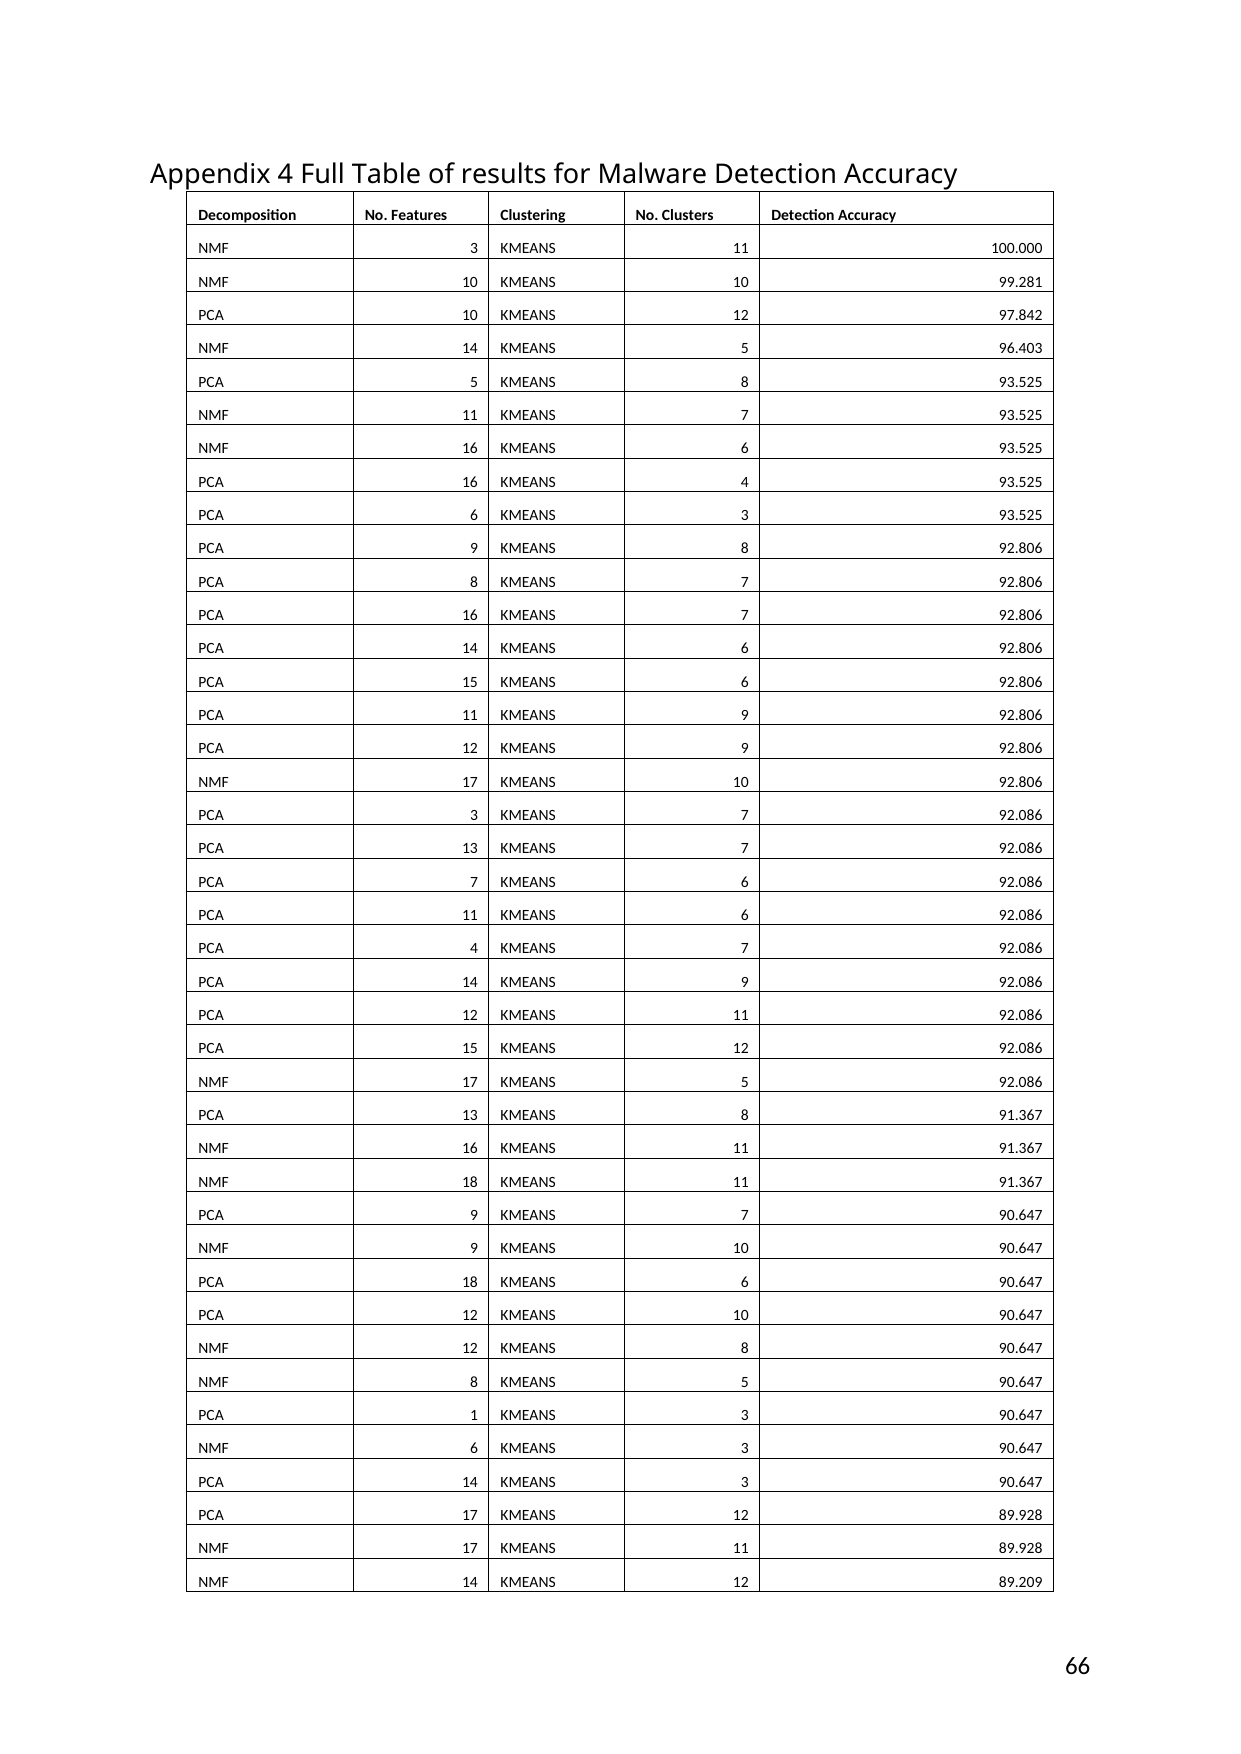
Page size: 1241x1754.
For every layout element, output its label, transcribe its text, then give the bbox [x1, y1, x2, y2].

table_cell 7 [625, 592, 759, 624]
table_cell 15 [354, 1025, 488, 1058]
table_cell NMF [187, 1225, 353, 1258]
table_cell 3 [625, 1459, 759, 1491]
table_cell 90.647 [760, 1392, 1053, 1424]
table_cell 10 [625, 259, 759, 291]
table_cell NMF [187, 392, 353, 424]
table_cell KMEANS [489, 259, 624, 291]
table_cell 90.647 [760, 1292, 1053, 1324]
table_cell 8 [625, 1092, 759, 1124]
table_cell 18 [354, 1259, 488, 1291]
table_cell 12 [625, 292, 759, 324]
table_cell PCA [187, 559, 353, 591]
table_cell 89.209 [760, 1559, 1053, 1591]
table_cell 12 [625, 1492, 759, 1524]
table_cell 6 [354, 492, 488, 524]
table_cell KMEANS [489, 359, 624, 391]
table_cell 7 [625, 1192, 759, 1224]
table_cell 7 [625, 559, 759, 591]
table_cell KMEANS [489, 225, 624, 258]
table_cell 17 [354, 1525, 488, 1558]
table_cell 100.000 [760, 225, 1053, 258]
table_cell 7 [625, 825, 759, 858]
table_cell 92.806 [760, 725, 1053, 758]
table_cell 15 [354, 659, 488, 691]
table_cell KMEANS [489, 1492, 624, 1524]
table_cell 6 [625, 659, 759, 691]
table_cell 14 [354, 1559, 488, 1591]
table_cell 12 [625, 1559, 759, 1591]
table_cell 16 [354, 1125, 488, 1158]
table_cell 6 [625, 625, 759, 658]
table_cell 12 [354, 1292, 488, 1324]
table_cell PCA [187, 992, 353, 1024]
table_cell 3 [354, 792, 488, 824]
table_cell 8 [354, 559, 488, 591]
table_header Clustering [489, 192, 624, 224]
table_cell PCA [187, 1025, 353, 1058]
table_cell 92.806 [760, 525, 1053, 558]
table_cell PCA [187, 692, 353, 724]
table_cell KMEANS [489, 1192, 624, 1224]
table_cell 7 [625, 792, 759, 824]
table_cell PCA [187, 925, 353, 958]
table_cell PCA [187, 725, 353, 758]
table_cell KMEANS [489, 792, 624, 824]
table_cell KMEANS [489, 1125, 624, 1158]
table_cell 5 [354, 359, 488, 391]
table_cell 91.367 [760, 1125, 1053, 1158]
table_cell KMEANS [489, 1259, 624, 1291]
table_cell 4 [354, 925, 488, 958]
table_cell 96.403 [760, 325, 1053, 358]
table_cell NMF [187, 325, 353, 358]
table_cell PCA [187, 1092, 353, 1124]
table_cell KMEANS [489, 925, 624, 958]
table_cell KMEANS [489, 392, 624, 424]
table_cell 13 [354, 825, 488, 858]
table_cell 14 [354, 625, 488, 658]
table_cell 92.086 [760, 892, 1053, 924]
table_cell KMEANS [489, 1059, 624, 1091]
table_cell 92.806 [760, 692, 1053, 724]
table_cell KMEANS [489, 1325, 624, 1358]
table_cell PCA [187, 1192, 353, 1224]
table_header No. Clusters [625, 192, 759, 224]
table_cell 11 [354, 392, 488, 424]
table_cell 6 [625, 892, 759, 924]
table_cell 89.928 [760, 1492, 1053, 1524]
table_cell PCA [187, 892, 353, 924]
table_cell 8 [625, 359, 759, 391]
table_cell 97.842 [760, 292, 1053, 324]
table_cell NMF [187, 1159, 353, 1191]
table_cell 6 [625, 425, 759, 458]
table_cell 9 [354, 1225, 488, 1258]
table_cell 11 [354, 692, 488, 724]
table_cell NMF [187, 425, 353, 458]
table_cell 8 [354, 1359, 488, 1391]
table_cell 11 [625, 1525, 759, 1558]
table_cell KMEANS [489, 1359, 624, 1391]
table_cell 9 [625, 959, 759, 991]
table_cell 92.806 [760, 559, 1053, 591]
table_cell 10 [354, 259, 488, 291]
table_cell KMEANS [489, 1025, 624, 1058]
table_cell KMEANS [489, 725, 624, 758]
table_cell PCA [187, 792, 353, 824]
table_cell KMEANS [489, 892, 624, 924]
table_cell PCA [187, 1392, 353, 1424]
table_cell 11 [625, 1125, 759, 1158]
table_cell 12 [354, 1325, 488, 1358]
table_cell 14 [354, 1459, 488, 1491]
table_cell KMEANS [489, 659, 624, 691]
table_cell KMEANS [489, 1392, 624, 1424]
table_cell NMF [187, 759, 353, 791]
table_cell 99.281 [760, 259, 1053, 291]
table_cell 7 [625, 392, 759, 424]
table_cell 5 [625, 1359, 759, 1391]
table_cell 90.647 [760, 1359, 1053, 1391]
table_cell 90.647 [760, 1192, 1053, 1224]
table_cell 16 [354, 592, 488, 624]
table_header Detection Accuracy [760, 192, 1053, 224]
table_cell PCA [187, 825, 353, 858]
table_cell 6 [625, 859, 759, 891]
table_cell 9 [354, 525, 488, 558]
table_cell NMF [187, 1059, 353, 1091]
table_cell 92.086 [760, 825, 1053, 858]
table_cell NMF [187, 1425, 353, 1458]
table_cell NMF [187, 259, 353, 291]
table_cell KMEANS [489, 1159, 624, 1191]
table_cell 13 [354, 1092, 488, 1124]
table_cell 12 [625, 1025, 759, 1058]
table_cell KMEANS [489, 1525, 624, 1558]
table_header No. Features [354, 192, 488, 224]
table_cell 90.647 [760, 1259, 1053, 1291]
table_cell KMEANS [489, 1225, 624, 1258]
table_cell NMF [187, 1125, 353, 1158]
subtitle Appendix 4 Full Table of results for Malware Detection Accuracy [150, 154, 1090, 191]
table_cell 92.086 [760, 1059, 1053, 1091]
table_cell 92.086 [760, 792, 1053, 824]
table_cell 9 [354, 1192, 488, 1224]
table_cell 14 [354, 325, 488, 358]
table_cell PCA [187, 359, 353, 391]
table_cell 91.367 [760, 1159, 1053, 1191]
table_cell KMEANS [489, 825, 624, 858]
table_cell PCA [187, 1292, 353, 1324]
table_cell 92.806 [760, 592, 1053, 624]
table_cell KMEANS [489, 692, 624, 724]
table_cell 7 [625, 925, 759, 958]
table_header Decomposition [187, 192, 353, 224]
table_cell PCA [187, 1259, 353, 1291]
table_cell 18 [354, 1159, 488, 1191]
table_cell 11 [354, 892, 488, 924]
table_cell 92.086 [760, 992, 1053, 1024]
table_cell NMF [187, 1525, 353, 1558]
table_cell 10 [625, 1292, 759, 1324]
table_cell 9 [625, 692, 759, 724]
table_cell 17 [354, 759, 488, 791]
table_cell 11 [625, 225, 759, 258]
table_cell 9 [625, 725, 759, 758]
table_cell PCA [187, 592, 353, 624]
table_cell 1 [354, 1392, 488, 1424]
table_cell PCA [187, 625, 353, 658]
table_cell KMEANS [489, 292, 624, 324]
table_cell 12 [354, 725, 488, 758]
table_cell KMEANS [489, 459, 624, 491]
table_cell PCA [187, 525, 353, 558]
table_cell KMEANS [489, 1459, 624, 1491]
table_cell KMEANS [489, 1559, 624, 1591]
table_cell KMEANS [489, 525, 624, 558]
table_cell PCA [187, 959, 353, 991]
table_cell 90.647 [760, 1425, 1053, 1458]
table_cell KMEANS [489, 959, 624, 991]
table_cell 92.086 [760, 959, 1053, 991]
table_cell KMEANS [489, 625, 624, 658]
table_cell NMF [187, 1325, 353, 1358]
table_cell 93.525 [760, 425, 1053, 458]
table_cell PCA [187, 292, 353, 324]
table_cell PCA [187, 1459, 353, 1491]
table_cell PCA [187, 659, 353, 691]
table_cell NMF [187, 1559, 353, 1591]
table_cell PCA [187, 492, 353, 524]
table_cell 93.525 [760, 392, 1053, 424]
table_cell 8 [625, 1325, 759, 1358]
table_cell 92.806 [760, 625, 1053, 658]
table_cell PCA [187, 859, 353, 891]
table_cell 3 [625, 492, 759, 524]
table_cell KMEANS [489, 1292, 624, 1324]
table_cell 93.525 [760, 459, 1053, 491]
table_cell 3 [625, 1425, 759, 1458]
table_cell 91.367 [760, 1092, 1053, 1124]
table_cell 92.086 [760, 1025, 1053, 1058]
table_cell 16 [354, 425, 488, 458]
table_cell 92.086 [760, 859, 1053, 891]
table_cell 14 [354, 959, 488, 991]
table_cell 8 [625, 525, 759, 558]
table_cell 6 [354, 1425, 488, 1458]
table_cell 92.806 [760, 659, 1053, 691]
table_cell 17 [354, 1059, 488, 1091]
table_cell 92.806 [760, 759, 1053, 791]
table_cell NMF [187, 225, 353, 258]
table_cell PCA [187, 459, 353, 491]
table_cell 5 [625, 1059, 759, 1091]
table_cell KMEANS [489, 559, 624, 591]
table_cell 5 [625, 325, 759, 358]
table_cell 90.647 [760, 1459, 1053, 1491]
table_cell NMF [187, 1359, 353, 1391]
table_cell PCA [187, 1492, 353, 1524]
table_cell 3 [354, 225, 488, 258]
table_cell 93.525 [760, 492, 1053, 524]
table_cell 90.647 [760, 1325, 1053, 1358]
table_cell 92.086 [760, 925, 1053, 958]
table_cell KMEANS [489, 592, 624, 624]
table_cell 11 [625, 1159, 759, 1191]
table_cell 10 [625, 1225, 759, 1258]
table_cell 7 [354, 859, 488, 891]
table_cell KMEANS [489, 1425, 624, 1458]
table_cell 6 [625, 1259, 759, 1291]
table_cell KMEANS [489, 859, 624, 891]
table_cell 10 [354, 292, 488, 324]
table_cell KMEANS [489, 1092, 624, 1124]
table_cell 89.928 [760, 1525, 1053, 1558]
table_cell 93.525 [760, 359, 1053, 391]
table_cell KMEANS [489, 759, 624, 791]
table_cell KMEANS [489, 425, 624, 458]
table_cell 90.647 [760, 1225, 1053, 1258]
table_cell 10 [625, 759, 759, 791]
table_cell 11 [625, 992, 759, 1024]
table_cell 16 [354, 459, 488, 491]
table_cell 12 [354, 992, 488, 1024]
table_cell 4 [625, 459, 759, 491]
table_cell KMEANS [489, 992, 624, 1024]
table_cell KMEANS [489, 325, 624, 358]
table_cell 17 [354, 1492, 488, 1524]
table_cell 3 [625, 1392, 759, 1424]
table_cell KMEANS [489, 492, 624, 524]
